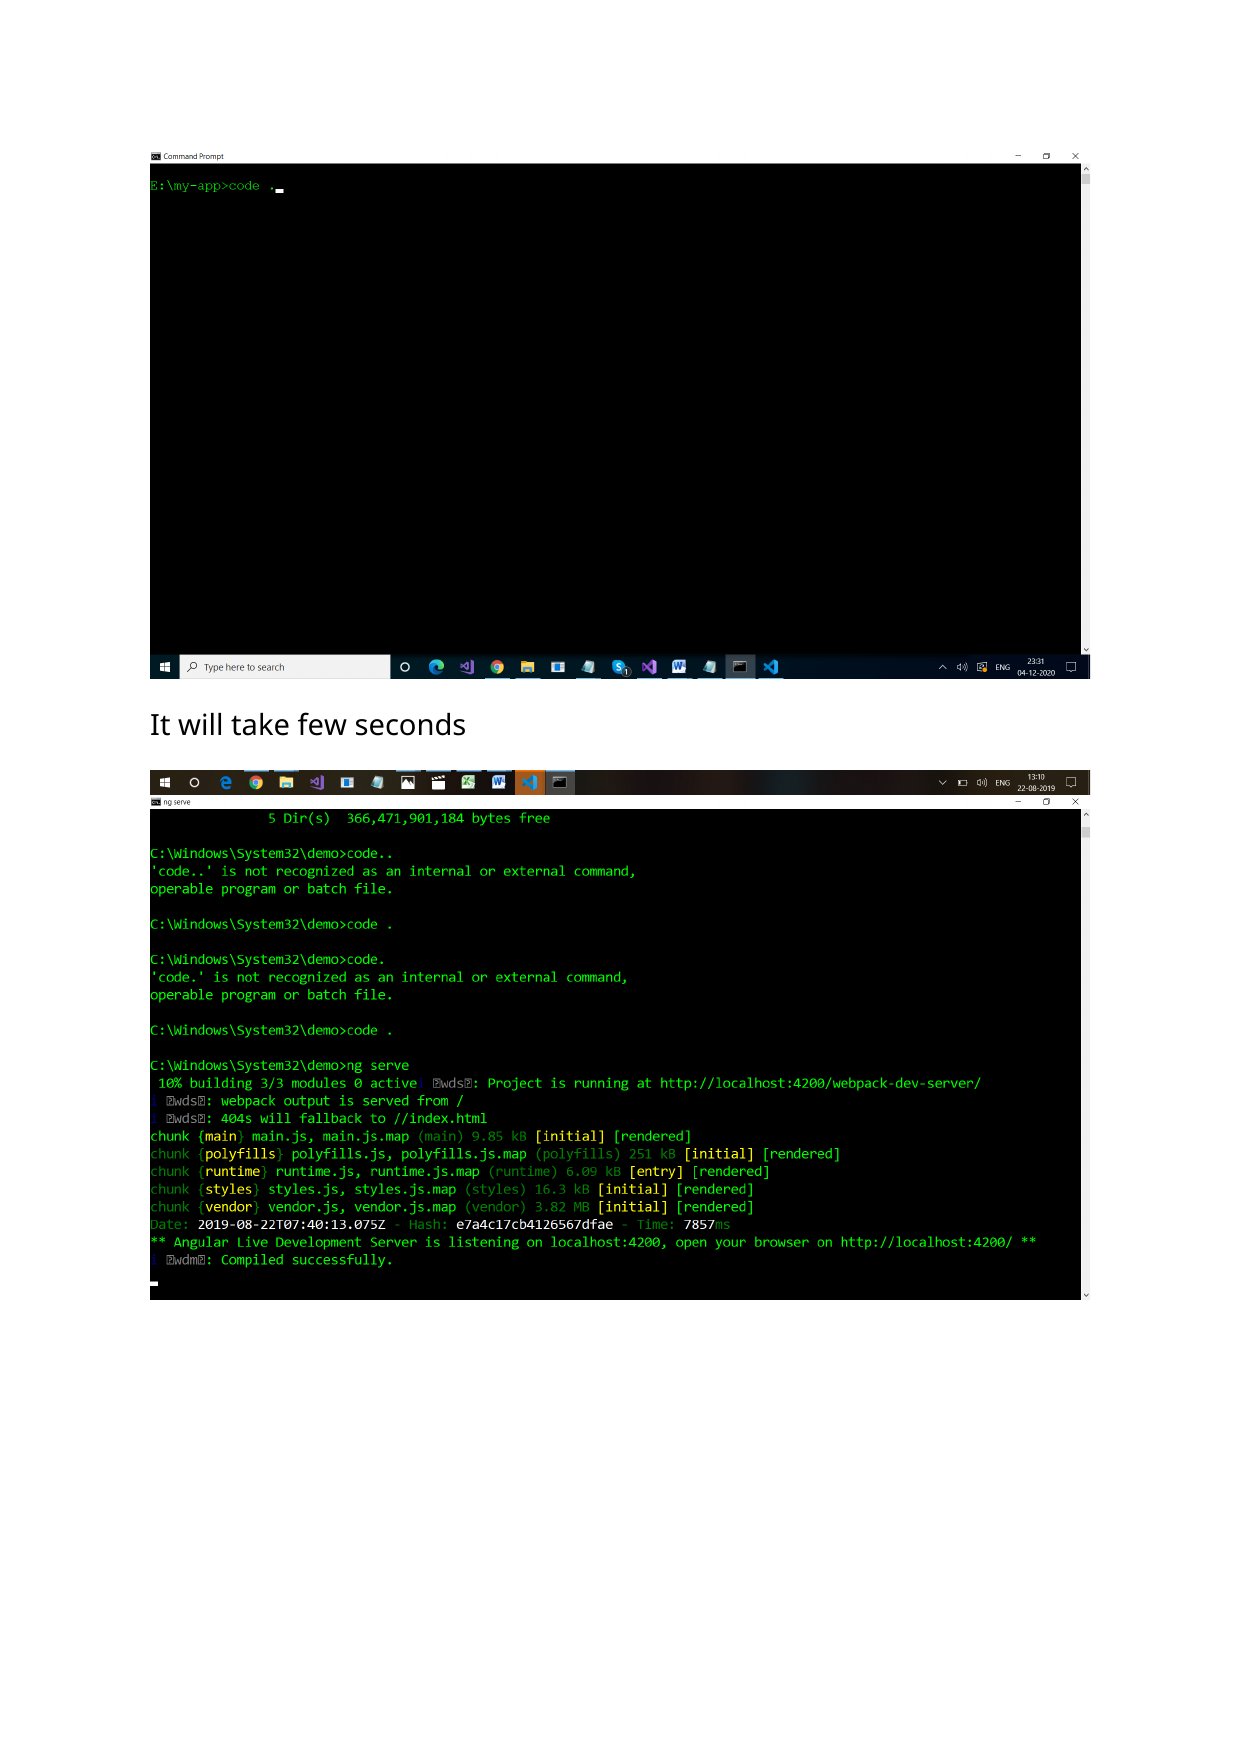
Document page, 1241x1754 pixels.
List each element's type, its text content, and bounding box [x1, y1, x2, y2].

picture [150, 150, 1091, 679]
text It will take few seconds [150, 704, 1090, 743]
picture [150, 770, 1091, 1300]
